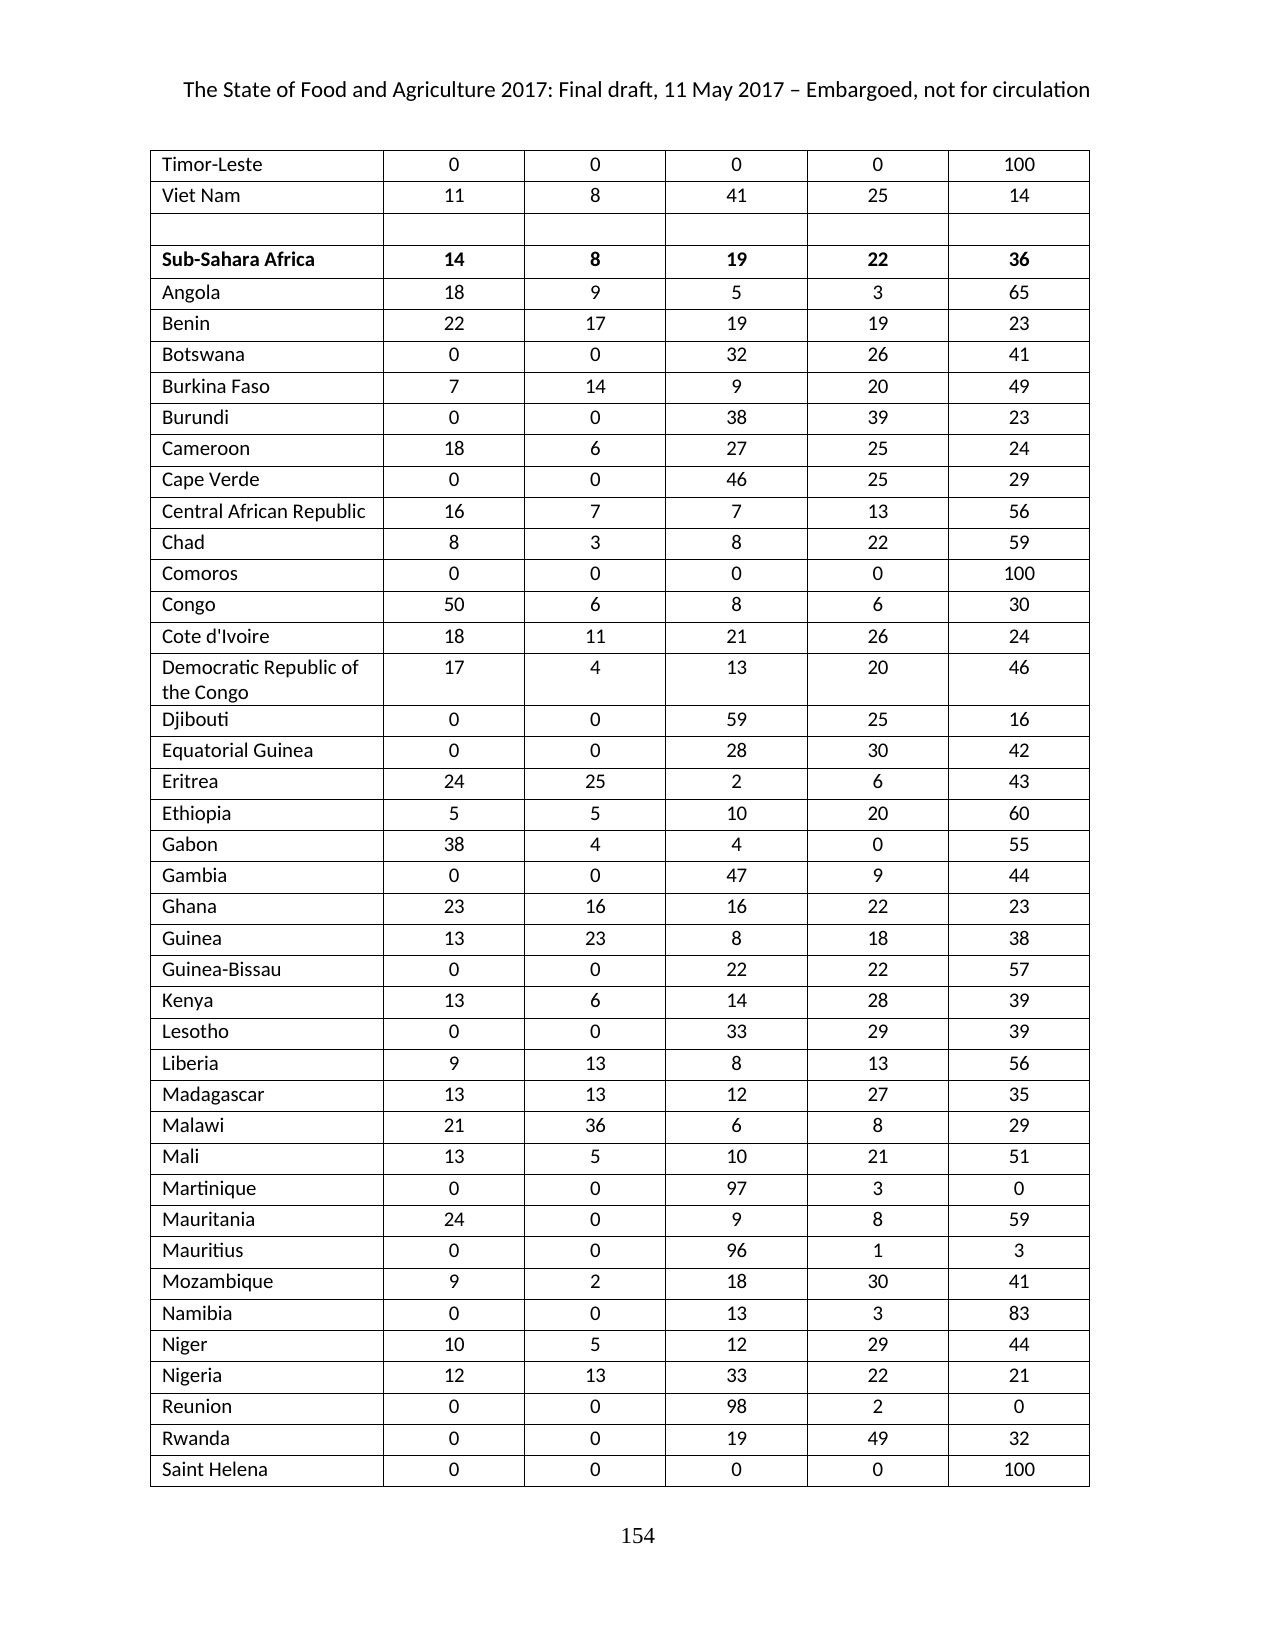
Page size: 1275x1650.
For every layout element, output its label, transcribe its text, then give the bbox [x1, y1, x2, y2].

table_cell 44 [949, 862, 1089, 892]
table_cell 59 [949, 1206, 1089, 1236]
table_cell 0 [384, 706, 524, 736]
table_cell 18 [384, 435, 524, 466]
table_cell 25 [525, 769, 665, 799]
table_cell 0 [525, 404, 665, 434]
table_cell 6 [808, 769, 948, 799]
table_cell 26 [808, 342, 948, 372]
table_cell 17 [525, 310, 665, 341]
table_cell Benin [151, 310, 383, 341]
table_cell 5 [384, 800, 524, 830]
table_cell 23 [384, 894, 524, 924]
table_cell 16 [949, 706, 1089, 736]
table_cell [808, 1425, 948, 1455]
table_cell Chad [151, 529, 383, 559]
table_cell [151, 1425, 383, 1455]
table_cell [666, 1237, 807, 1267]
table_cell 29 [949, 1112, 1089, 1142]
table_cell 8 [666, 1050, 807, 1080]
table_cell 4 [666, 831, 807, 861]
table_cell 0 [666, 560, 807, 591]
table_cell 23 [949, 404, 1089, 434]
table_cell 13 [525, 1050, 665, 1080]
table_cell 13 [666, 654, 807, 705]
table_cell 19 [666, 246, 807, 278]
table_cell 100 [949, 560, 1089, 591]
table_cell 8 [666, 529, 807, 559]
table_cell Lesotho [151, 1019, 383, 1049]
table_cell 38 [384, 831, 524, 861]
table_cell 46 [949, 654, 1089, 705]
table_cell 29 [808, 1019, 948, 1049]
table_cell 16 [666, 894, 807, 924]
table_cell 22 [808, 894, 948, 924]
table_cell 7 [384, 373, 524, 403]
table_cell Eritrea [151, 769, 383, 799]
table_cell 0 [525, 1019, 665, 1049]
table_cell 33 [666, 1019, 807, 1049]
table_cell 9 [666, 373, 807, 403]
table_cell 47 [666, 862, 807, 892]
table_cell 11 [525, 623, 665, 653]
table_cell 27 [666, 435, 807, 466]
table_cell 6 [525, 592, 665, 622]
table_cell 0 [525, 737, 665, 767]
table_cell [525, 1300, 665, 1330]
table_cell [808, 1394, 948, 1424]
table_cell Kenya [151, 987, 383, 1017]
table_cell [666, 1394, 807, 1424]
table_cell Djibouti [151, 706, 383, 736]
table_cell 18 [808, 925, 948, 955]
table_cell Martinique [151, 1175, 383, 1205]
table_cell 55 [949, 831, 1089, 861]
table_cell Viet Nam [151, 182, 383, 212]
table_cell 38 [949, 925, 1089, 955]
table_cell 3 [808, 279, 948, 309]
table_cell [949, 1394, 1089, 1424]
table_cell Burkina Faso [151, 373, 383, 403]
table_cell [384, 214, 524, 245]
table_cell 8 [525, 182, 665, 212]
table_cell 50 [384, 592, 524, 622]
table_cell 10 [666, 800, 807, 830]
table_cell 8 [525, 246, 665, 278]
table_cell 14 [949, 182, 1089, 212]
table_cell 25 [808, 182, 948, 212]
table_cell 13 [808, 1050, 948, 1080]
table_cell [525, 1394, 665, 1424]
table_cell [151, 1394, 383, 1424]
table_cell 13 [384, 1144, 524, 1174]
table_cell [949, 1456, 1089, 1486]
table_cell 8 [666, 592, 807, 622]
table_cell 18 [384, 279, 524, 309]
table_cell 43 [949, 769, 1089, 799]
table_cell 21 [808, 1144, 948, 1174]
table_cell 5 [525, 1144, 665, 1174]
table_cell 57 [949, 956, 1089, 986]
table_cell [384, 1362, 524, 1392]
table_cell 24 [384, 769, 524, 799]
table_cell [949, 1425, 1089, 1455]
table_cell Comoros [151, 560, 383, 591]
table_cell 22 [808, 956, 948, 986]
table_cell 26 [808, 623, 948, 653]
table_cell Burundi [151, 404, 383, 434]
table_cell 59 [666, 706, 807, 736]
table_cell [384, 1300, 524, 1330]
table_cell 36 [949, 246, 1089, 278]
table_cell 22 [808, 529, 948, 559]
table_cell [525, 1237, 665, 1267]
table_cell 0 [525, 467, 665, 497]
table_cell 2 [666, 769, 807, 799]
table_cell 0 [384, 342, 524, 372]
table_cell 0 [808, 831, 948, 861]
table_cell 21 [384, 1112, 524, 1142]
table_cell 56 [949, 498, 1089, 528]
table_cell 56 [949, 1050, 1089, 1080]
table_cell 0 [384, 1175, 524, 1205]
table_cell 13 [808, 498, 948, 528]
table_cell [151, 214, 383, 245]
table_cell 19 [808, 310, 948, 341]
table_cell 13 [384, 1081, 524, 1111]
table_cell Ghana [151, 894, 383, 924]
table_cell 0 [384, 737, 524, 767]
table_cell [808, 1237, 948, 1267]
table_cell Madagascar [151, 1081, 383, 1111]
table_cell 41 [666, 182, 807, 212]
table_cell Malawi [151, 1112, 383, 1142]
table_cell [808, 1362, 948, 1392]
table_cell Congo [151, 592, 383, 622]
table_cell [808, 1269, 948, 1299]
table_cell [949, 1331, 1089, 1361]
table_cell Mauritania [151, 1206, 383, 1236]
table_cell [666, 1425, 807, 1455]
table_cell 0 [525, 956, 665, 986]
table_cell 0 [384, 862, 524, 892]
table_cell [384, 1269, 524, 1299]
table_cell 30 [808, 737, 948, 767]
table_cell 25 [808, 706, 948, 736]
table_cell 14 [525, 373, 665, 403]
table_cell Mali [151, 1144, 383, 1174]
table_cell Cameroon [151, 435, 383, 466]
table_cell Cote d'Ivoire [151, 623, 383, 653]
table_cell 3 [808, 1175, 948, 1205]
table_cell 0 [525, 560, 665, 591]
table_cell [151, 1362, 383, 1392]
table_cell 10 [666, 1144, 807, 1174]
table_cell 20 [808, 373, 948, 403]
table_cell 17 [384, 654, 524, 705]
table_cell 22 [384, 310, 524, 341]
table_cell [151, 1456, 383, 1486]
table_cell 0 [384, 467, 524, 497]
table_cell 6 [525, 987, 665, 1017]
table_cell Cape Verde [151, 467, 383, 497]
table_cell [525, 214, 665, 245]
table_cell 0 [384, 560, 524, 591]
table_cell 60 [949, 800, 1089, 830]
table_cell 28 [666, 737, 807, 767]
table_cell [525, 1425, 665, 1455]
table_cell Liberia [151, 1050, 383, 1080]
table_cell 100 [949, 151, 1089, 181]
table_cell 23 [949, 310, 1089, 341]
table_cell 29 [949, 467, 1089, 497]
table_cell 6 [525, 435, 665, 466]
table_cell 0 [525, 706, 665, 736]
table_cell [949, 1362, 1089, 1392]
table_cell 13 [384, 987, 524, 1017]
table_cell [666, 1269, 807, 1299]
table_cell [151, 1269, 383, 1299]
table_cell Guinea [151, 925, 383, 955]
table_cell 0 [525, 151, 665, 181]
table_cell 19 [666, 310, 807, 341]
table_cell 8 [666, 925, 807, 955]
table_cell 97 [666, 1175, 807, 1205]
table_cell 65 [949, 279, 1089, 309]
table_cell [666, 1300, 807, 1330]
table_cell 39 [949, 987, 1089, 1017]
table_cell 14 [384, 246, 524, 278]
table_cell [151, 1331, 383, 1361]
table_cell 8 [808, 1206, 948, 1236]
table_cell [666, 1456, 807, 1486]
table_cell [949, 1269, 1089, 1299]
table_cell 8 [808, 1112, 948, 1142]
table_cell 42 [949, 737, 1089, 767]
table_cell 22 [666, 956, 807, 986]
table_cell 6 [808, 592, 948, 622]
table_cell Central African Republic [151, 498, 383, 528]
table_cell 0 [949, 1175, 1089, 1205]
table_cell 24 [384, 1206, 524, 1236]
table_cell 0 [384, 404, 524, 434]
table_cell 23 [949, 894, 1089, 924]
table_cell 24 [949, 435, 1089, 466]
table_cell 7 [666, 498, 807, 528]
table_cell 5 [666, 279, 807, 309]
table_cell 8 [384, 529, 524, 559]
table_cell 20 [808, 800, 948, 830]
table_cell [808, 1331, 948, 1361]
table_cell 49 [949, 373, 1089, 403]
table_cell 11 [384, 182, 524, 212]
table_cell 39 [949, 1019, 1089, 1049]
table_cell 0 [384, 1019, 524, 1049]
table_cell 16 [525, 894, 665, 924]
table_cell 0 [384, 956, 524, 986]
table_cell 9 [666, 1206, 807, 1236]
table_cell 13 [525, 1081, 665, 1111]
table_cell Guinea-Bissau [151, 956, 383, 986]
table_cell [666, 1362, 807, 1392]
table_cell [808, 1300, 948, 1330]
table_cell 25 [808, 435, 948, 466]
table_cell 30 [949, 592, 1089, 622]
table_cell 22 [808, 246, 948, 278]
table_cell Gambia [151, 862, 383, 892]
table_cell 20 [808, 654, 948, 705]
table_cell 12 [666, 1081, 807, 1111]
table_cell [666, 214, 807, 245]
table_cell 46 [666, 467, 807, 497]
table_cell 16 [384, 498, 524, 528]
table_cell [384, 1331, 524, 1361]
table_cell Equatorial Guinea [151, 737, 383, 767]
table_cell 5 [525, 800, 665, 830]
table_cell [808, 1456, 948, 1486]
table_cell 41 [949, 342, 1089, 372]
table_cell 6 [666, 1112, 807, 1142]
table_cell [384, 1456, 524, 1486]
table_cell 51 [949, 1144, 1089, 1174]
table_cell 25 [808, 467, 948, 497]
table_cell 32 [666, 342, 807, 372]
table_cell 9 [384, 1050, 524, 1080]
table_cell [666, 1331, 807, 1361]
table_cell Timor-Leste [151, 151, 383, 181]
table_cell 0 [808, 151, 948, 181]
table_cell [949, 214, 1089, 245]
table_cell 0 [525, 1175, 665, 1205]
table_cell 14 [666, 987, 807, 1017]
table_cell 21 [666, 623, 807, 653]
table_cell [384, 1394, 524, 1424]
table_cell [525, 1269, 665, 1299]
table_cell 38 [666, 404, 807, 434]
table_cell 36 [525, 1112, 665, 1142]
table_cell 35 [949, 1081, 1089, 1111]
table_cell 59 [949, 529, 1089, 559]
table_cell 0 [525, 342, 665, 372]
table_cell 24 [949, 623, 1089, 653]
table_cell 0 [525, 1206, 665, 1236]
table_cell Angola [151, 279, 383, 309]
table_cell Democratic Republic of the Congo [151, 654, 383, 705]
table_cell 9 [808, 862, 948, 892]
table_cell [808, 214, 948, 245]
table_cell 18 [384, 623, 524, 653]
table_cell 9 [525, 279, 665, 309]
table_cell 3 [525, 529, 665, 559]
table_cell 0 [666, 151, 807, 181]
table_cell 0 [525, 862, 665, 892]
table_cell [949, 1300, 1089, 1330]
table_cell 7 [525, 498, 665, 528]
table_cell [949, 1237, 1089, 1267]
table_cell 0 [808, 560, 948, 591]
table_cell 23 [525, 925, 665, 955]
table_cell 28 [808, 987, 948, 1017]
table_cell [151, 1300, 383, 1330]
table_cell Sub-Sahara Africa [151, 246, 383, 278]
table_cell 4 [525, 831, 665, 861]
table_cell 4 [525, 654, 665, 705]
table_cell Botswana [151, 342, 383, 372]
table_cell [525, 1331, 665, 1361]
table_cell Ethiopia [151, 800, 383, 830]
table_cell Gabon [151, 831, 383, 861]
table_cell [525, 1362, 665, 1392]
table_cell 0 [384, 151, 524, 181]
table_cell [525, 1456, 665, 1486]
table_cell 0 [384, 1237, 524, 1267]
table_cell Mauritius [151, 1237, 383, 1267]
table_cell 13 [384, 925, 524, 955]
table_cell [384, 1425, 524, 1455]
table_cell 39 [808, 404, 948, 434]
table_cell 27 [808, 1081, 948, 1111]
